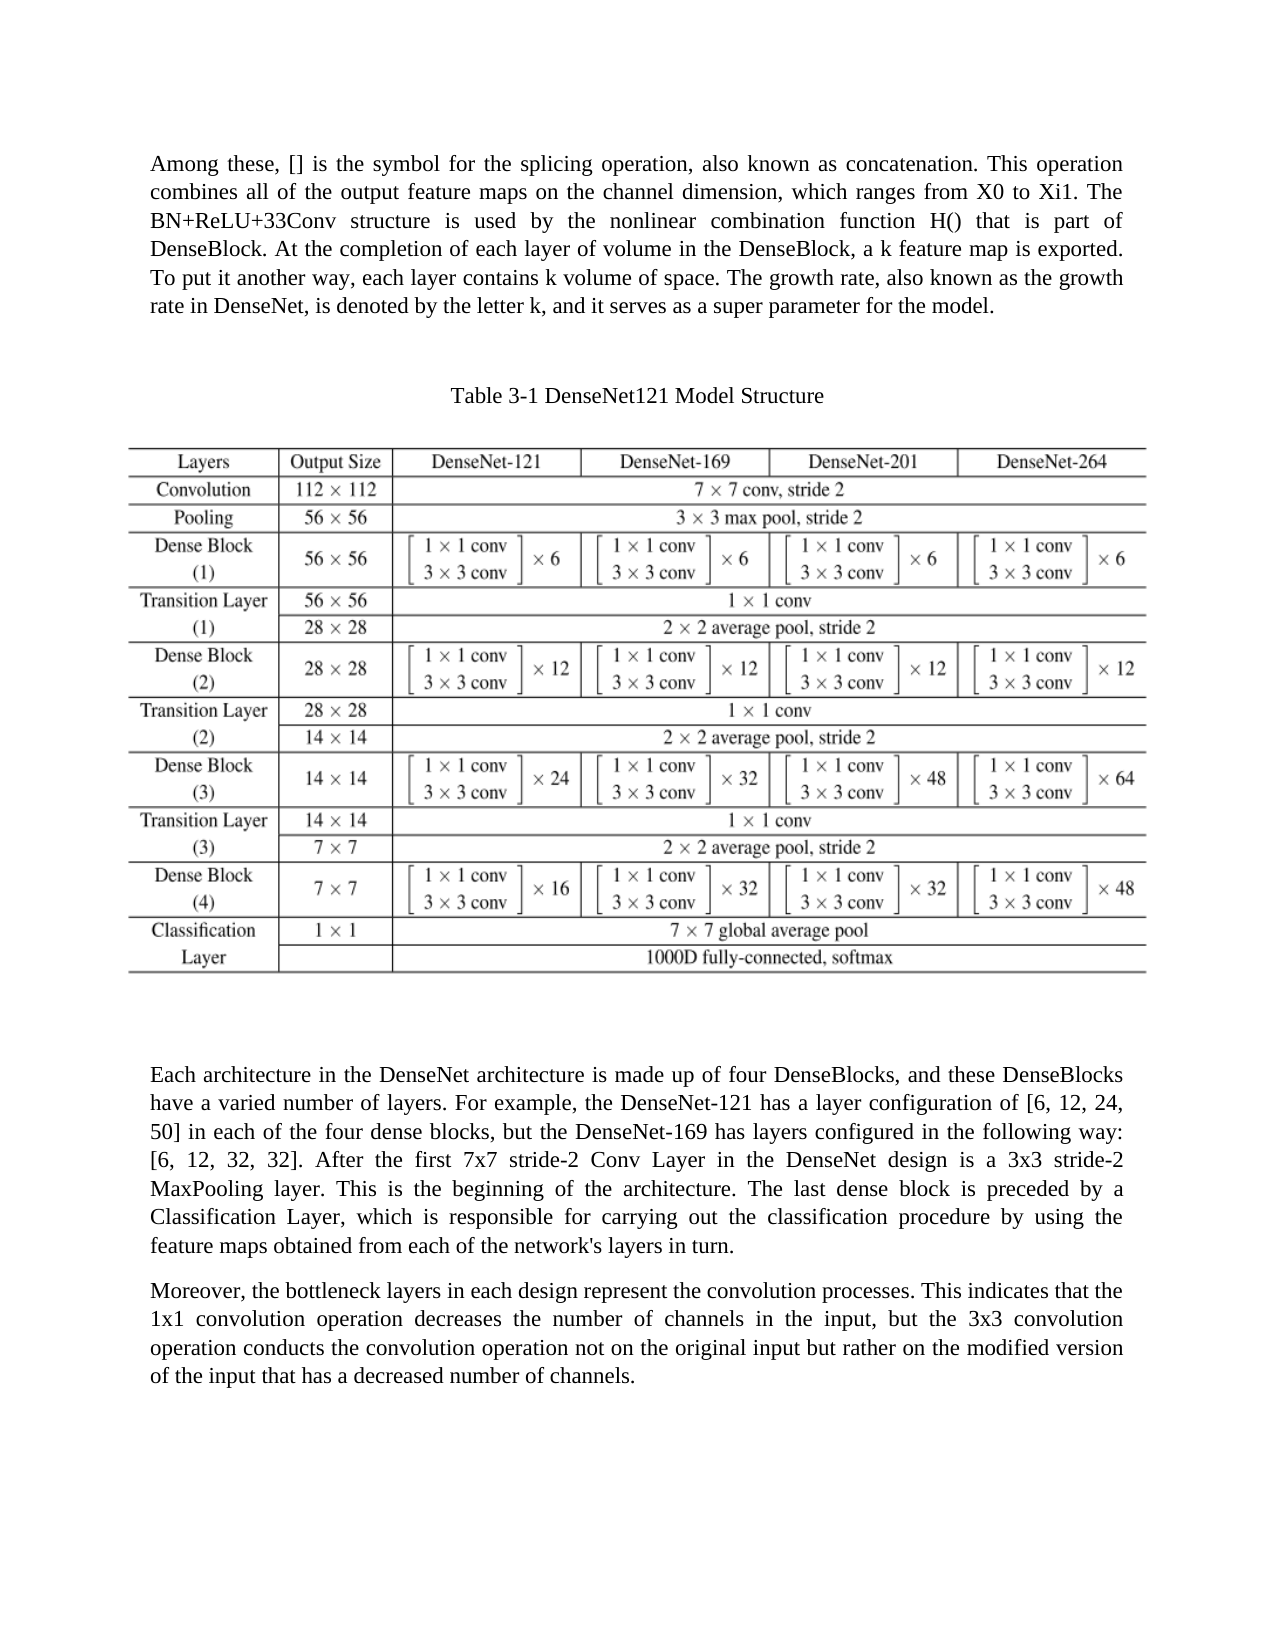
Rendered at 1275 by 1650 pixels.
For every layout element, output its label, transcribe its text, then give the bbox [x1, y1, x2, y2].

text Table 3-1 DenseNet121 Model Structure [150, 382, 1125, 409]
picture [119, 438, 1154, 979]
text Moreover, the bottleneck layers in each design represent the convolution processes. This indicates that the 1x1 convolution operation decreases the number of channels in the input, but the 3x3 convolution operation conducts the convolution operation not on the original input but rather on the modified version of the input that has a decreased number of channels. [150, 1277, 1125, 1388]
text Each architecture in the DenseNet architecture is made up of four DenseBlocks, and these DenseBlocks have a varied number of layers. For example, the DenseNet-121 has a layer configuration of [6, 12, 24, 50] in each of the four dense blocks, but the DenseNet-169 has layers configured in the following way: [6, 12, 32, 32]. After the first 7x7 stride-2 Conv Layer in the DenseNet design is a 3x3 stride-2 MaxPooling layer. This is the beginning of the architecture. The last dense block is preceded by a Classification Layer, which is responsible for carrying out the classification procedure by using the feature maps obtained from each of the network's layers in turn. [150, 1061, 1125, 1258]
text Among these, [] is the symbol for the splicing operation, also known as concatenation. This operation combines all of the output feature maps on the channel dimension, which ranges from X0 to Xi1. The BN+ReLU+33Conv structure is used by the nonlinear combination function H() that is part of DenseBlock. At the completion of each layer of volume in the DenseBlock, a k feature map is exported. To put it another way, each layer contains k volume of space. The growth rate, also known as the growth rate in DenseNet, is denoted by the letter k, and it serves as a super parameter for the model. [150, 150, 1125, 318]
